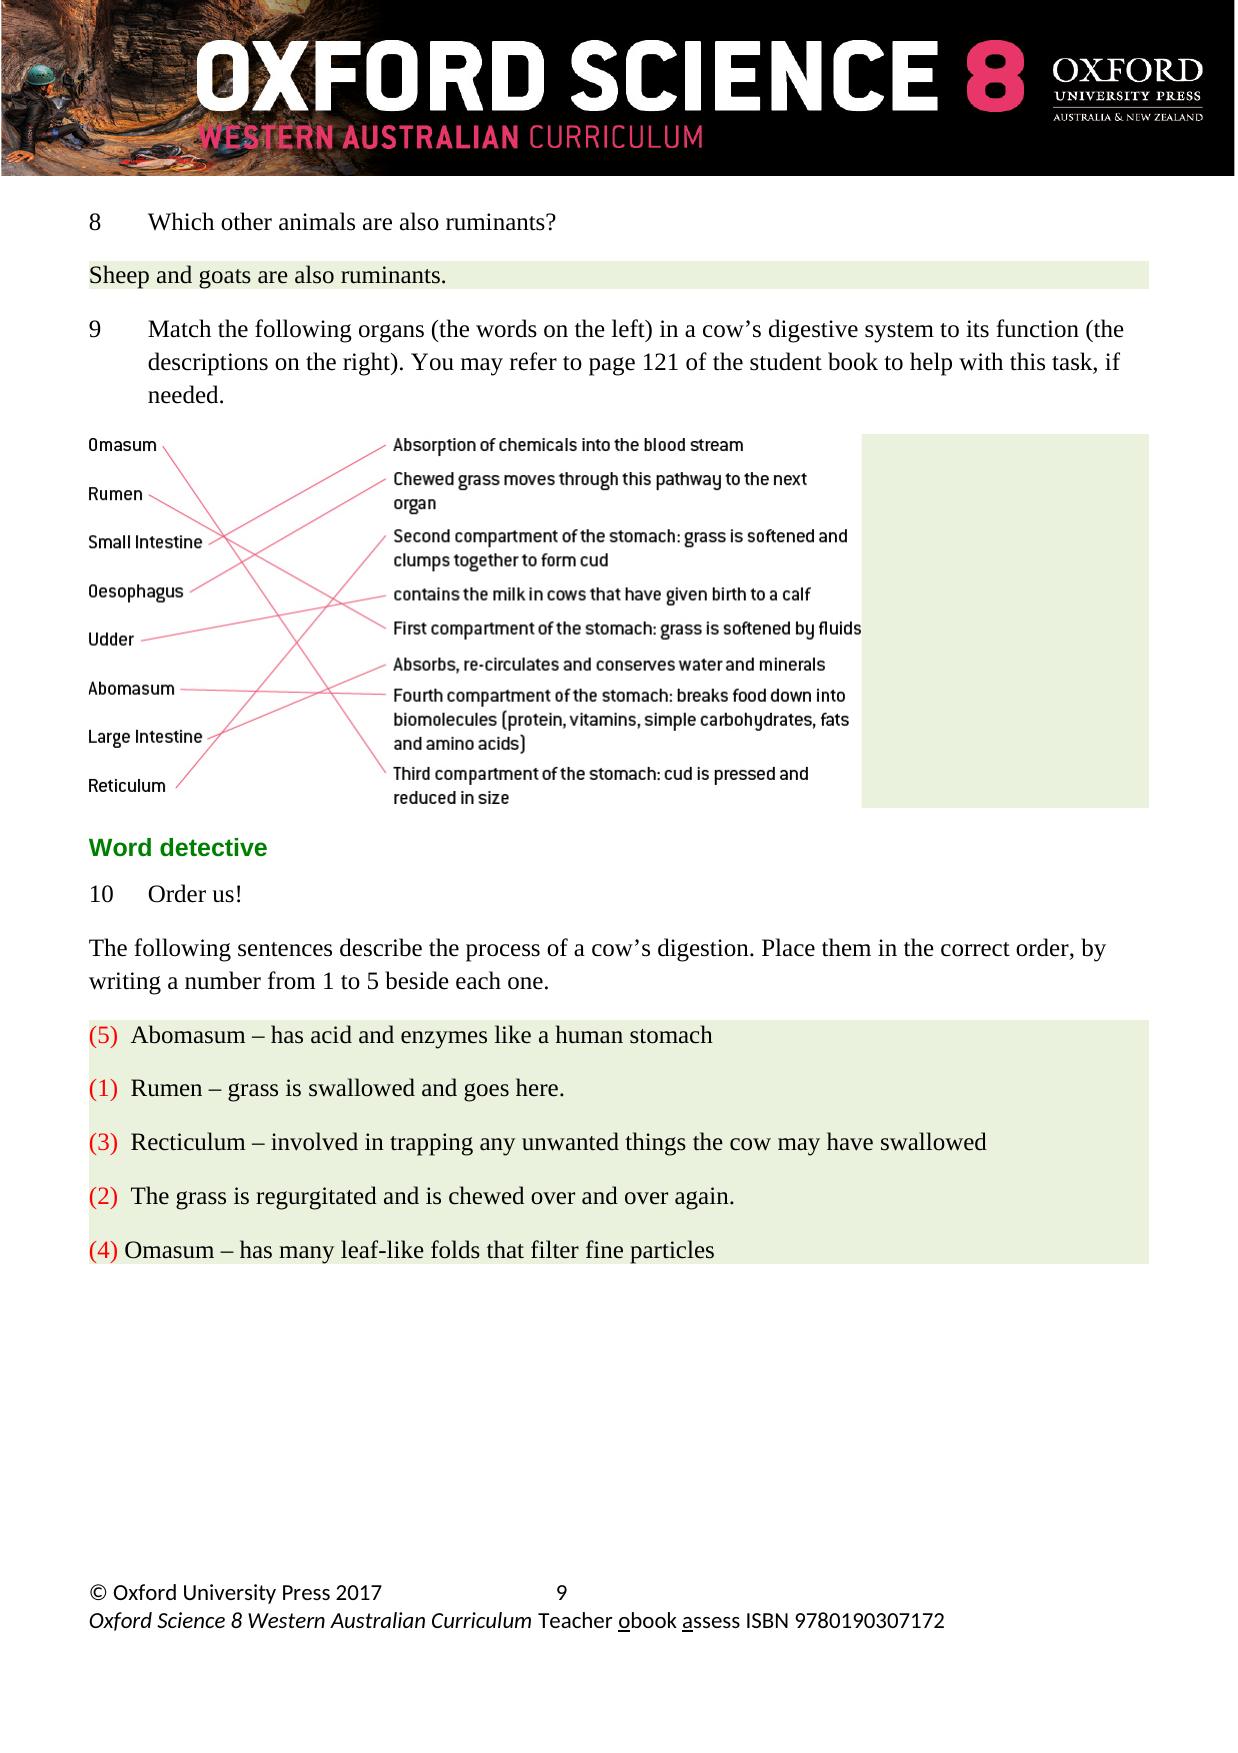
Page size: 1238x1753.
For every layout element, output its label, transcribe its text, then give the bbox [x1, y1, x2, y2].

list 9 Match the following organs (the words on the left) in a cow’s digestive system to its function (the descriptions on the right). You may refer to page 121 of the student book to help with this task, if needed. [89, 314, 1149, 409]
list (2) The grass is regurgitated and is chewed over and over again. [89, 1181, 1149, 1210]
text Sheep and goats are also ruminants. [89, 261, 1149, 289]
list 10 Order us! [89, 879, 1149, 908]
list (3) Recticulum – involved in trapping any unwanted things the cow may have swallowed [89, 1127, 1149, 1156]
text Word detective [89, 833, 1149, 862]
picture [0, 0, 1233, 175]
text The following sentences describe the process of a cow’s digestion. Place them in the correct order, by writing a number from 1 to 5 beside each one. [89, 933, 1149, 994]
picture [88, 434, 862, 809]
list (1) Rumen – grass is swallowed and goes here. [89, 1073, 1149, 1102]
list 8 Which other animals are also ruminants? [89, 207, 1149, 236]
list (5) Abomasum – has acid and enzymes like a human stomach [89, 1020, 1149, 1048]
list (4) Omasum – has many leaf-like folds that filter fine particles [89, 1235, 1149, 1264]
